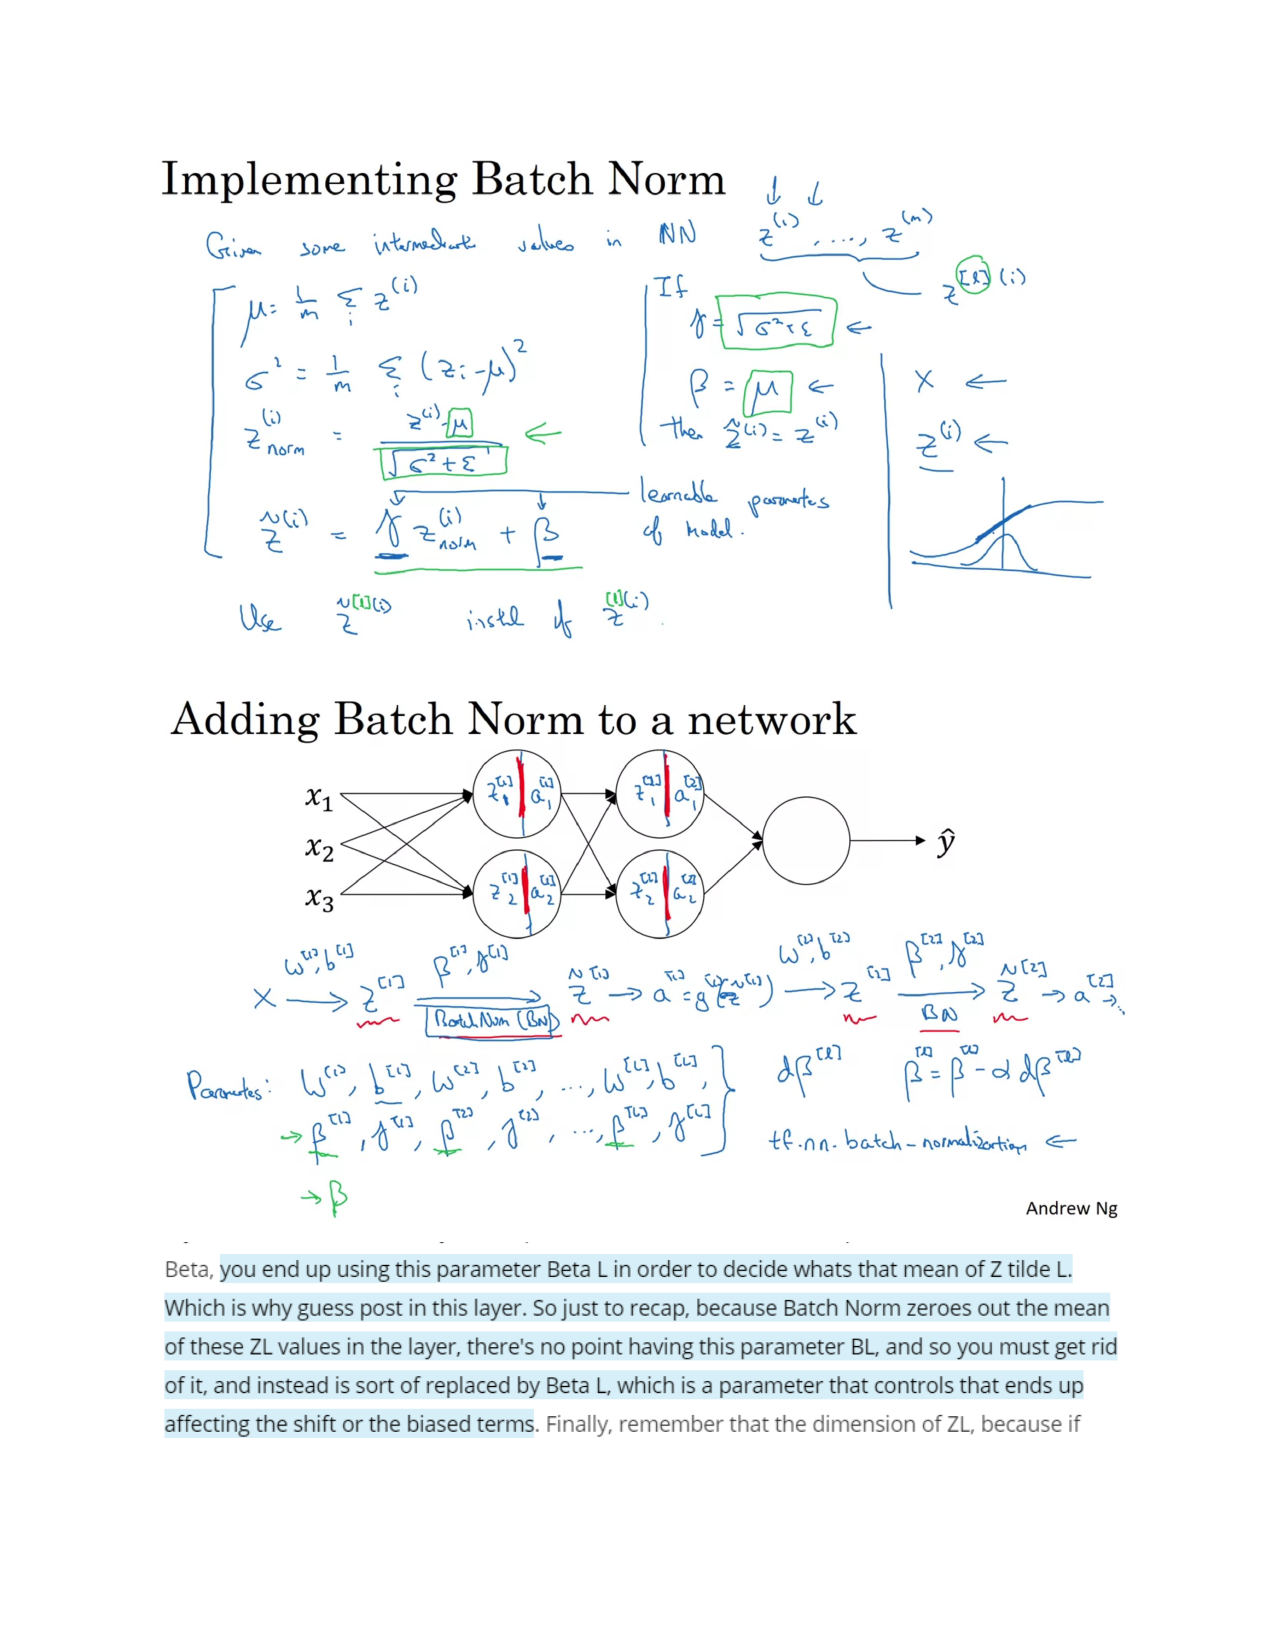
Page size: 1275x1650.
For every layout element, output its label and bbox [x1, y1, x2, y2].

picture [150, 1242, 1125, 1438]
picture [150, 681, 1125, 1224]
picture [150, 150, 1125, 663]
